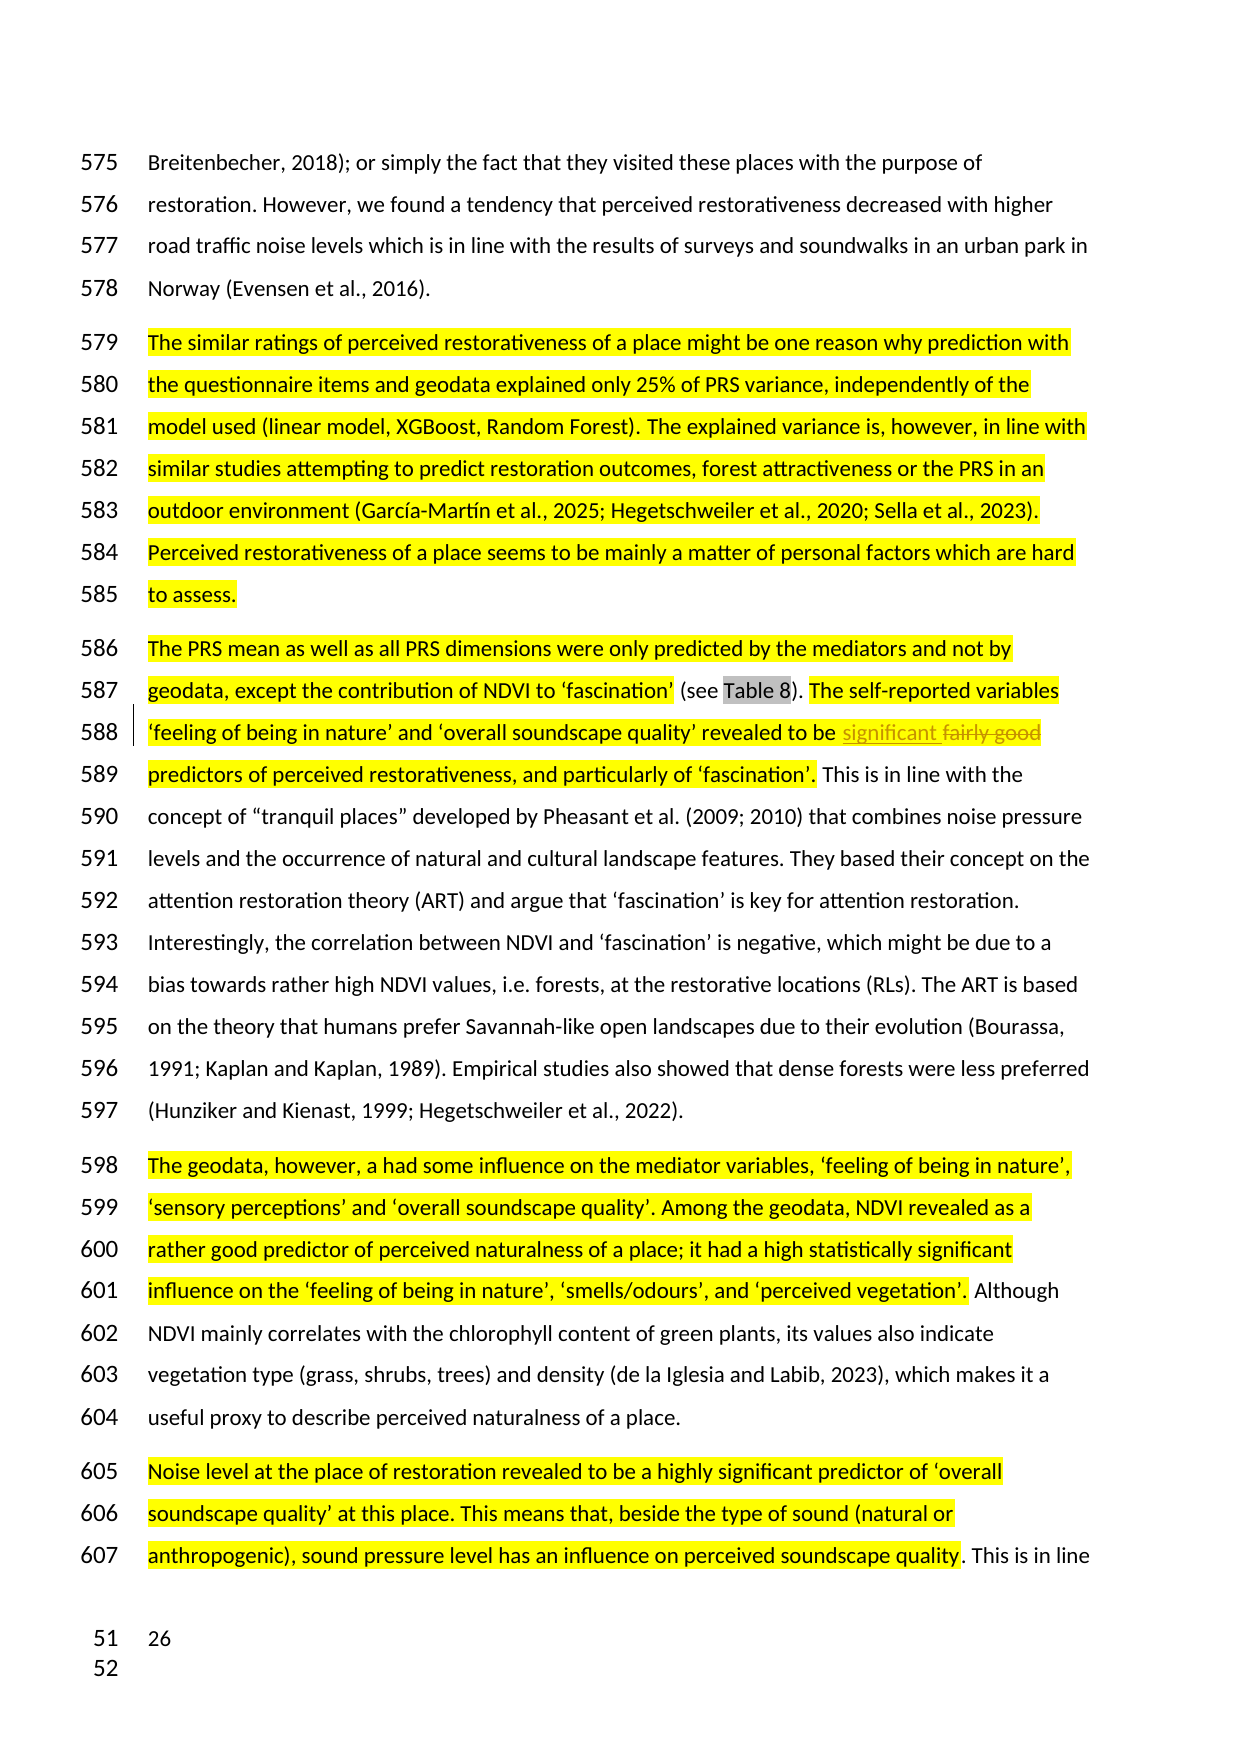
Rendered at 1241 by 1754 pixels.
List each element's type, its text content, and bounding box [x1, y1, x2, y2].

text The geodata, however, a had some influence on the mediator variables, ‘feeling of being in nature’, ‘sensory perceptions’ and ‘overall soundscape quality’. Among the geodata, NDVI revealed as a rather good predictor of perceived naturalness of a place; it had a high statistically significant influence on the ‘feeling of being in nature’, ‘smells/odours’, and ‘perceived vegetation’. Although NDVI mainly correlates with the chlorophyll content of green plants, its values also indicate vegetation type (grass, shrubs, trees) and density (de la Iglesia and Labib, 2023), which makes it a useful proxy to describe perceived naturalness of a place. [148, 1151, 1092, 1431]
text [148, 148, 1092, 302]
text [148, 1457, 1092, 1569]
text The PRS mean as well as all PRS dimensions were only predicted by the mediators and not by geodata, except the contribution of NDVI to ‘fascination’ (see Table 8). The self-reported variables ‘feeling of being in nature’ and ‘overall soundscape quality’ revealed to be predictors of perceived restorativeness, and particularly of ‘fascination’. This is in line with the concept of “tranquil places” developed by Pheasant et al. (2009; 2010) that combines noise pressure levels and the occurrence of natural and cultural landscape features. They based their concept on the attention restoration theory (ART) and argue that ‘fascination’ is key for attention restoration. Interestingly, the correlation between NDVI and ‘fascination’ is negative, which might be due to a bias towards rather high NDVI values, i.e. forests, at the restorative locations (RLs). The ART is based on the theory that humans prefer Savannah-like open landscapes due to their evolution (Bourassa, 1991; Kaplan and Kaplan, 1989). Empirical studies also showed that dense forests were less preferred (Hunziker and Kienast, 1999; Hegetschweiler et al., 2022). [148, 634, 1092, 1124]
text The similar ratings of perceived restorativeness of a place might be one reason why prediction with the questionnaire items and geodata explained only 25% of PRS variance, independently of the model used (linear model, XGBoost, Random Forest). The explained variance is, however, in line with similar studies attempting to predict restoration outcomes, forest attractiveness or the PRS in an outdoor environment (García-Martín et al., 2025; Hegetschweiler et al., 2020; Sella et al., 2023). Perceived restorativeness of a place seems to be mainly a matter of personal factors which are hard to assess. [148, 328, 1092, 608]
